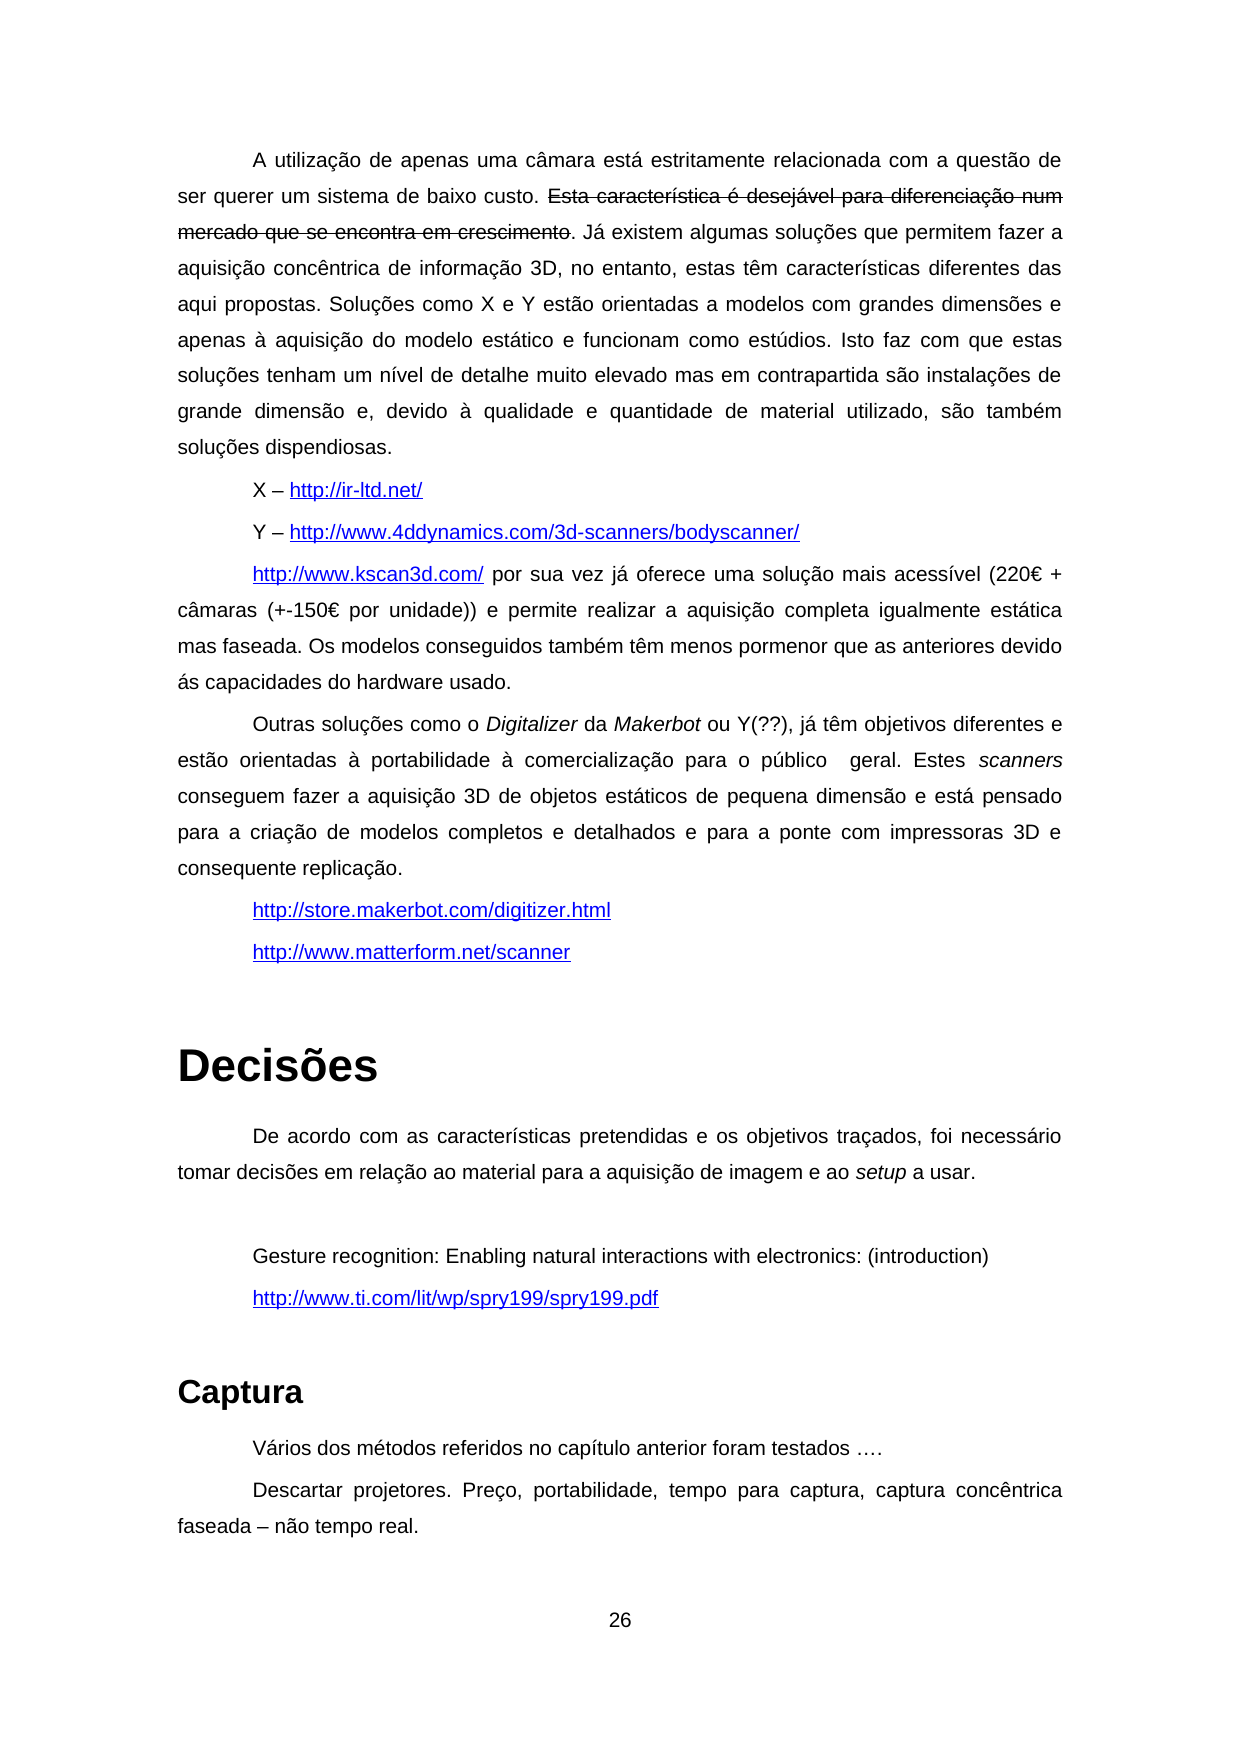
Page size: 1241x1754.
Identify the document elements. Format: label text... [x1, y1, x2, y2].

text X – http://ir-ltd.net/ [177, 477, 1063, 501]
text Outras soluções como o Digitalizer da Makerbot ou Y(??), já têm objetivos diferentes e estão orientadas à portabilidade à comercialização para o público geral. Estes scanners conseguem fazer a aquisição 3D de objetos estáticos de pequena dimensão e está pensado para a criação de modelos completos e detalhados e para a ponte com impressoras 3D e consequente replicação. [177, 712, 1063, 879]
text Descartar projetores. Preço, portabilidade, tempo para captura, captura concêntrica faseada – não tempo real. [177, 1478, 1063, 1538]
text http://www.matterform.net/scanner [177, 940, 1063, 964]
text A utilização de apenas uma câmara está estritamente relacionada com a questão de ser querer um sistema de baixo custo. Esta característica é desejável para diferenciação num mercado que se encontra em crescimento. Já existem algumas soluções que permitem fazer a aquisição concêntrica de informação 3D, no entanto, estas têm características diferentes das aqui propostas. Soluções como X e Y estão orientadas a modelos com grandes dimensões e apenas à aquisição do modelo estático e funcionam como estúdios. Isto faz com que estas soluções tenham um nível de detalhe muito elevado mas em contrapartida são instalações de grande dimensão e, devido à qualidade e quantidade de material utilizado, são também soluções dispendiosas. [177, 148, 1063, 459]
text Decisões [177, 1038, 1063, 1091]
text Y – http://www.4ddynamics.com/3d-scanners/bodyscanner/ [177, 519, 1063, 543]
text Captura [177, 1372, 1063, 1411]
text http://store.makerbot.com/digitizer.html [177, 898, 1063, 922]
text Gesture recognition: Enabling natural interactions with electronics: (introduction) [177, 1244, 1063, 1268]
text http://www.ti.com/lit/wp/spry199/spry199.pdf [177, 1286, 1063, 1310]
text De acordo com as características pretendidas e os objetivos traçados, foi necessário tomar decisões em relação ao material para a aquisição de imagem e ao setup a usar. [177, 1124, 1063, 1183]
text Vários dos métodos referidos no capítulo anterior foram testados …. [177, 1436, 1063, 1460]
text http://www.kscan3d.com/ por sua vez já oferece uma solução mais acessível (220€ + câmaras (+-150€ por unidade)) e permite realizar a aquisição completa igualmente estática mas faseada. Os modelos conseguidos também têm menos pormenor que as anteriores devido ás capacidades do hardware usado. [177, 562, 1063, 693]
